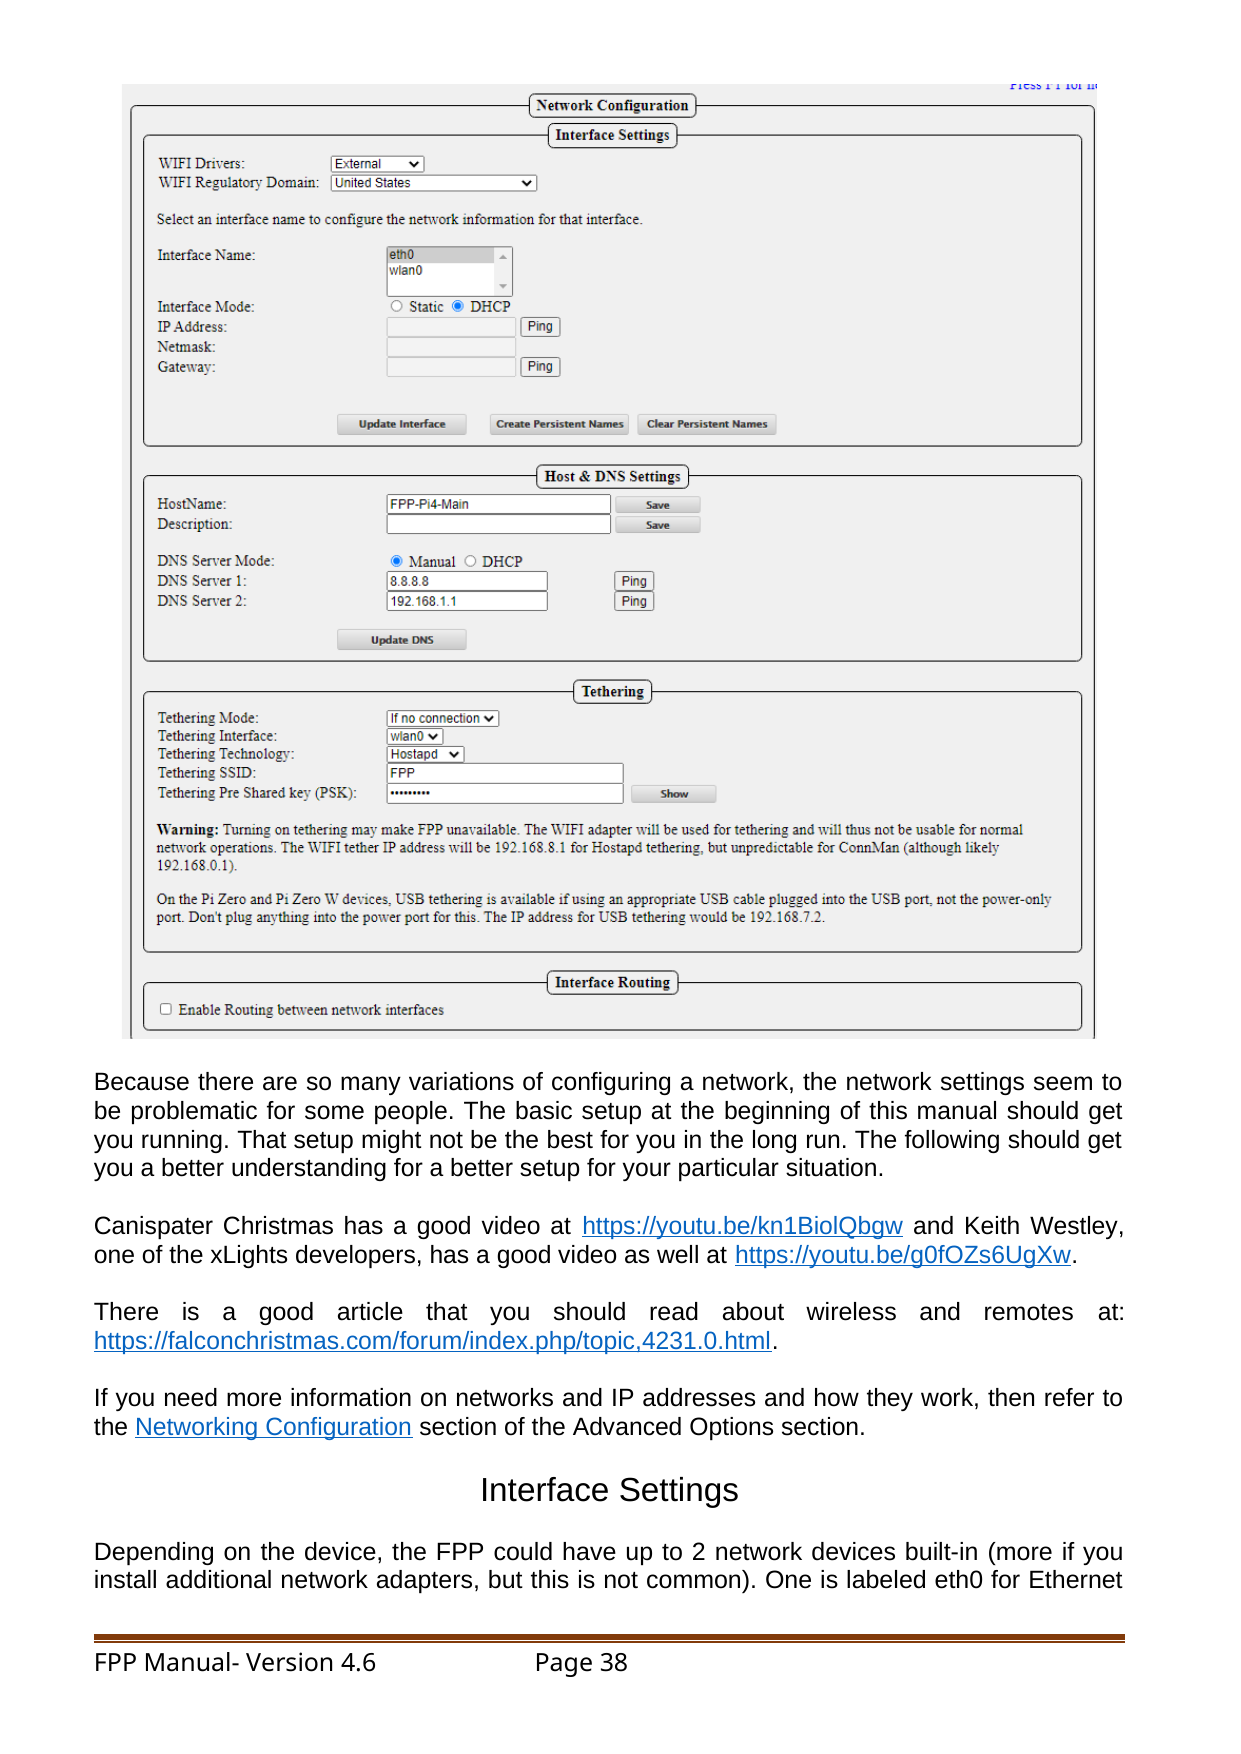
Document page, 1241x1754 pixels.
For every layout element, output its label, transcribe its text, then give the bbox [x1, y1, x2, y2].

subtitle Interface Settings [94, 1469, 1125, 1508]
text There is a good article that you should read about wireless and remotes at: https://falconchristmas.com/forum/index.php/topic,4231.0.html. [94, 1297, 1125, 1354]
text Because there are so many variations of configuring a network, the network settings seem to be problematic for some people. The basic setup at the beginning of this manual should get you running. That setup might not be the best for you in the long run. The following should get you a better understanding for a better setup for your particular situation. [94, 1067, 1125, 1182]
picture [121, 84, 1097, 1039]
text Canispater Christmas has a good video at https://youtu.be/kn1BiolQbgw and Keith Westley, one of the xLights developers, has a good video as well at https://youtu.be/g0fOZs6UgXw. [94, 1211, 1125, 1268]
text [94, 1537, 1125, 1594]
text If you need more information on networks and IP addresses and how they work, then refer to the Networking Configuration section of the Advanced Options section. [94, 1383, 1125, 1441]
